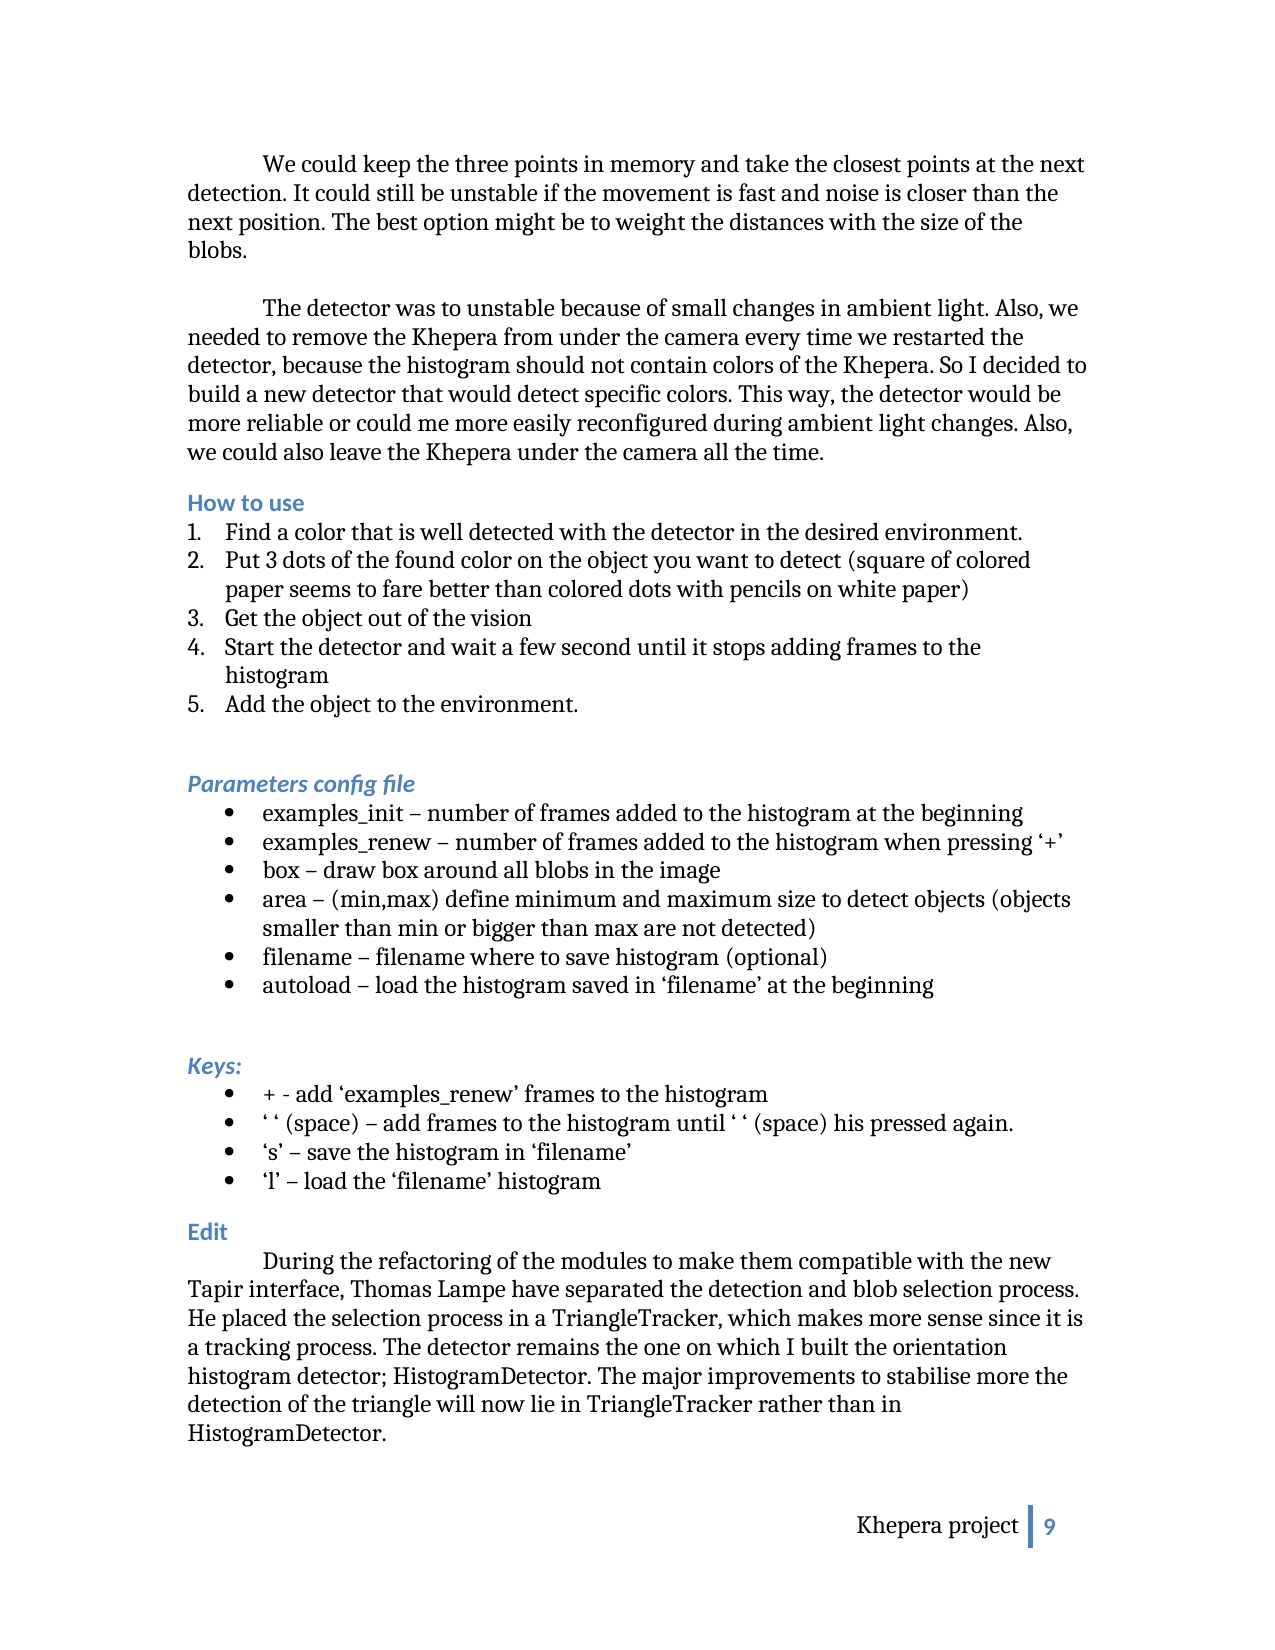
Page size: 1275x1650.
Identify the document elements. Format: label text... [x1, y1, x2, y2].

subtitle Keys: [187, 1050, 1087, 1080]
list examples_init – number of frames added to the histogram at the beginning [225, 799, 1087, 828]
list ‘l’ – load the ‘filename’ histogram [225, 1167, 1087, 1195]
list Add the object to the environment. [187, 690, 1087, 719]
list Put 3 dots of the found color on the object you want to detect (square of colored paper seems to fare better than colored dots with pencils on white paper) [187, 546, 1087, 604]
list examples_renew – number of frames added to the histogram when pressing ‘+’ [225, 828, 1087, 856]
text The detector was to unstable because of small changes in ambient light. Also, we needed to remove the Khepera from under the camera every time we restarted the detector, because the histogram should not contain colors of the Khepera. So I decided to build a new detector that would detect specific colors. This way, the detector would be more reliable or could me more easily reconfigured during ambient light changes. Also, we could also leave the Khepera under the camera all the time. [187, 294, 1087, 466]
list filename – filename where to save histogram (optional) [225, 943, 1087, 971]
list Get the object out of the vision [187, 604, 1087, 633]
text We could keep the three points in memory and take the closest points at the next detection. It could still be unstable if the movement is fast and noise is closer than the next position. The best option might be to weight the distances with the size of the blobs. [187, 150, 1087, 265]
text During the refactoring of the modules to make them compatible with the new Tapir interface, Thomas Lampe have separated the detection and blob selection process. He placed the selection process in a TriangleTracker, which makes more sense since it is a tracking process. The detector remains the one on which I built the orientation histogram detector; HistogramDetector. The major improvements to stabilise more the detection of the triangle will now lie in TriangleTracker rather than in HistogramDetector. [187, 1247, 1087, 1448]
list box – draw box around all blobs in the image [225, 856, 1087, 885]
list ‘s’ – save the histogram in ‘filename’ [225, 1138, 1087, 1167]
subtitle How to use [187, 487, 1087, 518]
list area – (min,max) define minimum and maximum size to detect objects (objects smaller than min or bigger than max are not detected) [225, 885, 1087, 943]
list + - add ‘examples_renew’ frames to the histogram [225, 1080, 1087, 1109]
subtitle Edit [187, 1216, 1087, 1247]
list Find a color that is well detected with the detector in the desired environment. [187, 518, 1087, 546]
list autoload – load the histogram saved in ‘filename’ at the beginning [225, 971, 1087, 1000]
list ‘ ‘ (space) – add frames to the histogram until ‘ ‘ (space) his pressed again. [225, 1109, 1087, 1138]
list Start the detector and wait a few second until it stops adding frames to the histogram [187, 633, 1087, 690]
subtitle Parameters config file [187, 768, 1087, 799]
